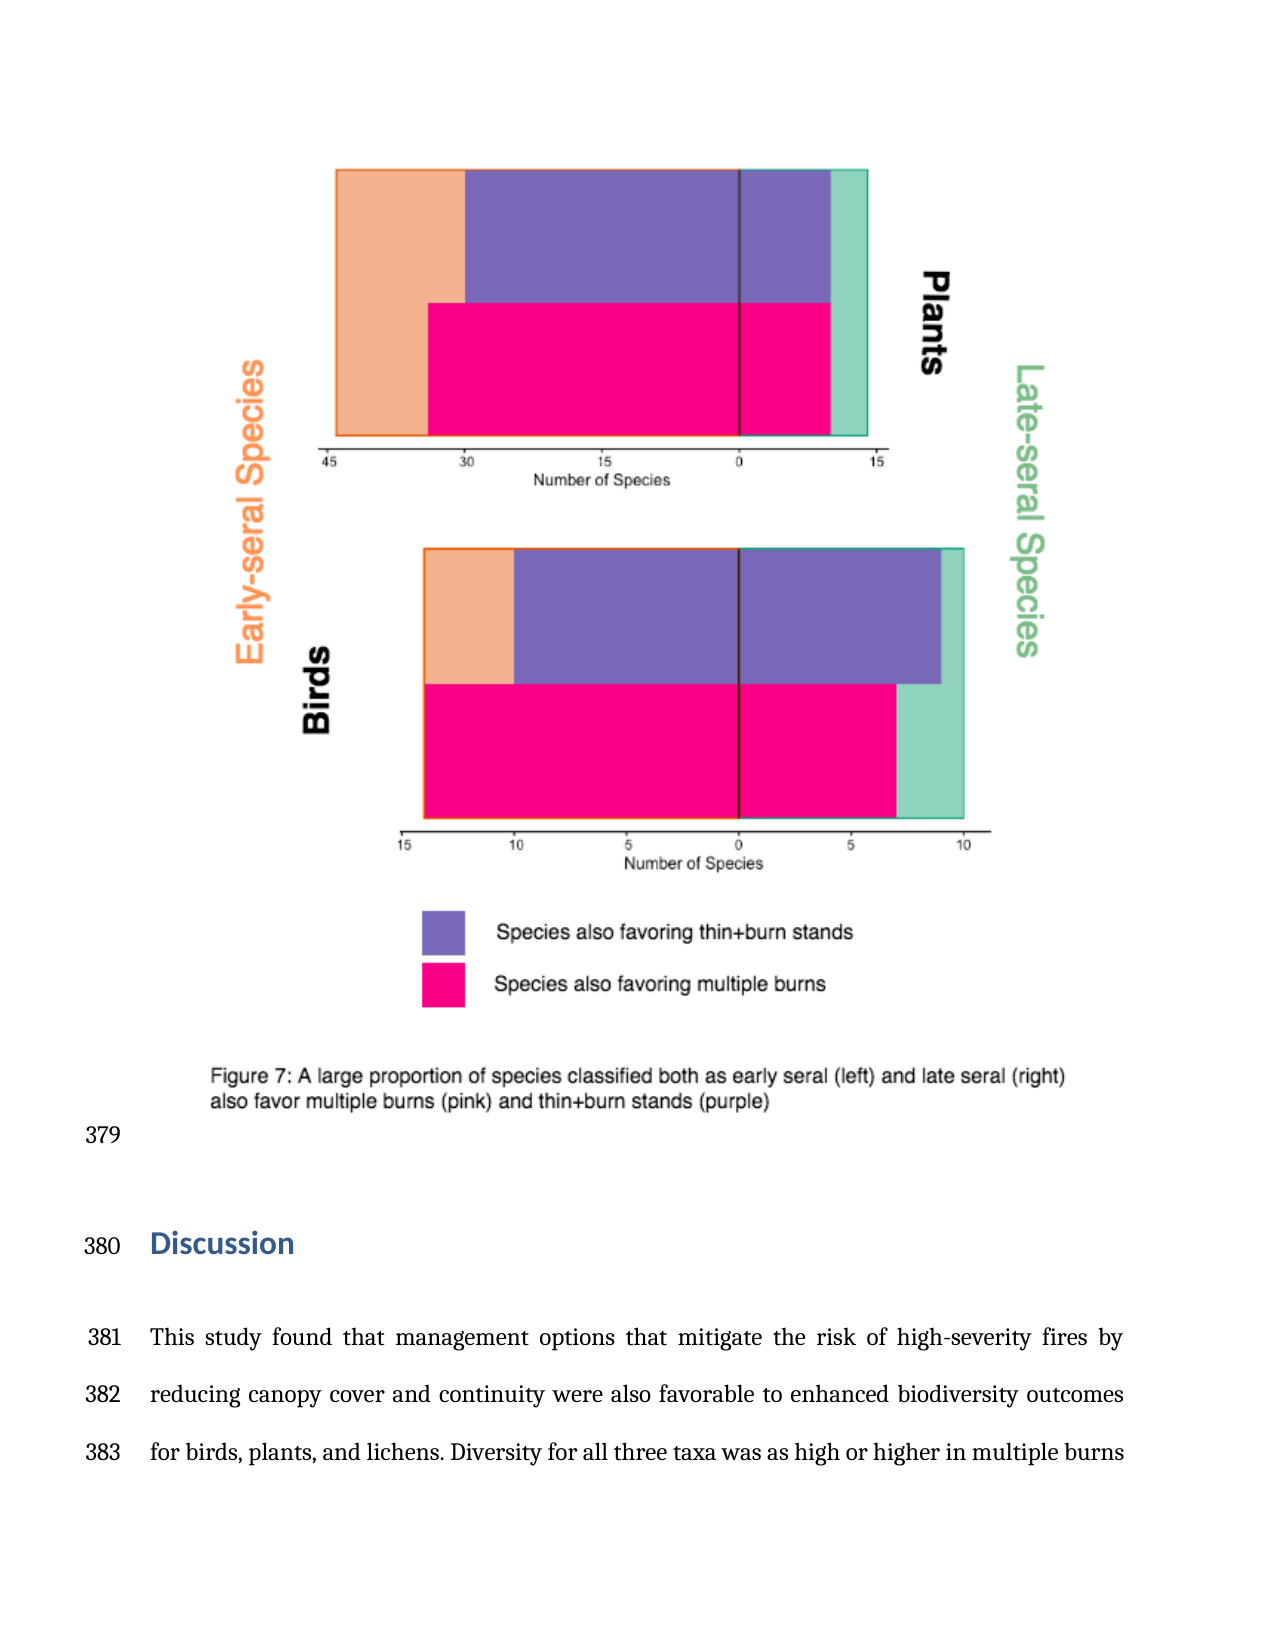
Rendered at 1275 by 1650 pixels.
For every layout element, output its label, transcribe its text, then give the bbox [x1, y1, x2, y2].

subtitle Discussion [150, 1222, 1125, 1263]
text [150, 1322, 1125, 1466]
picture [200, 150, 1075, 1144]
